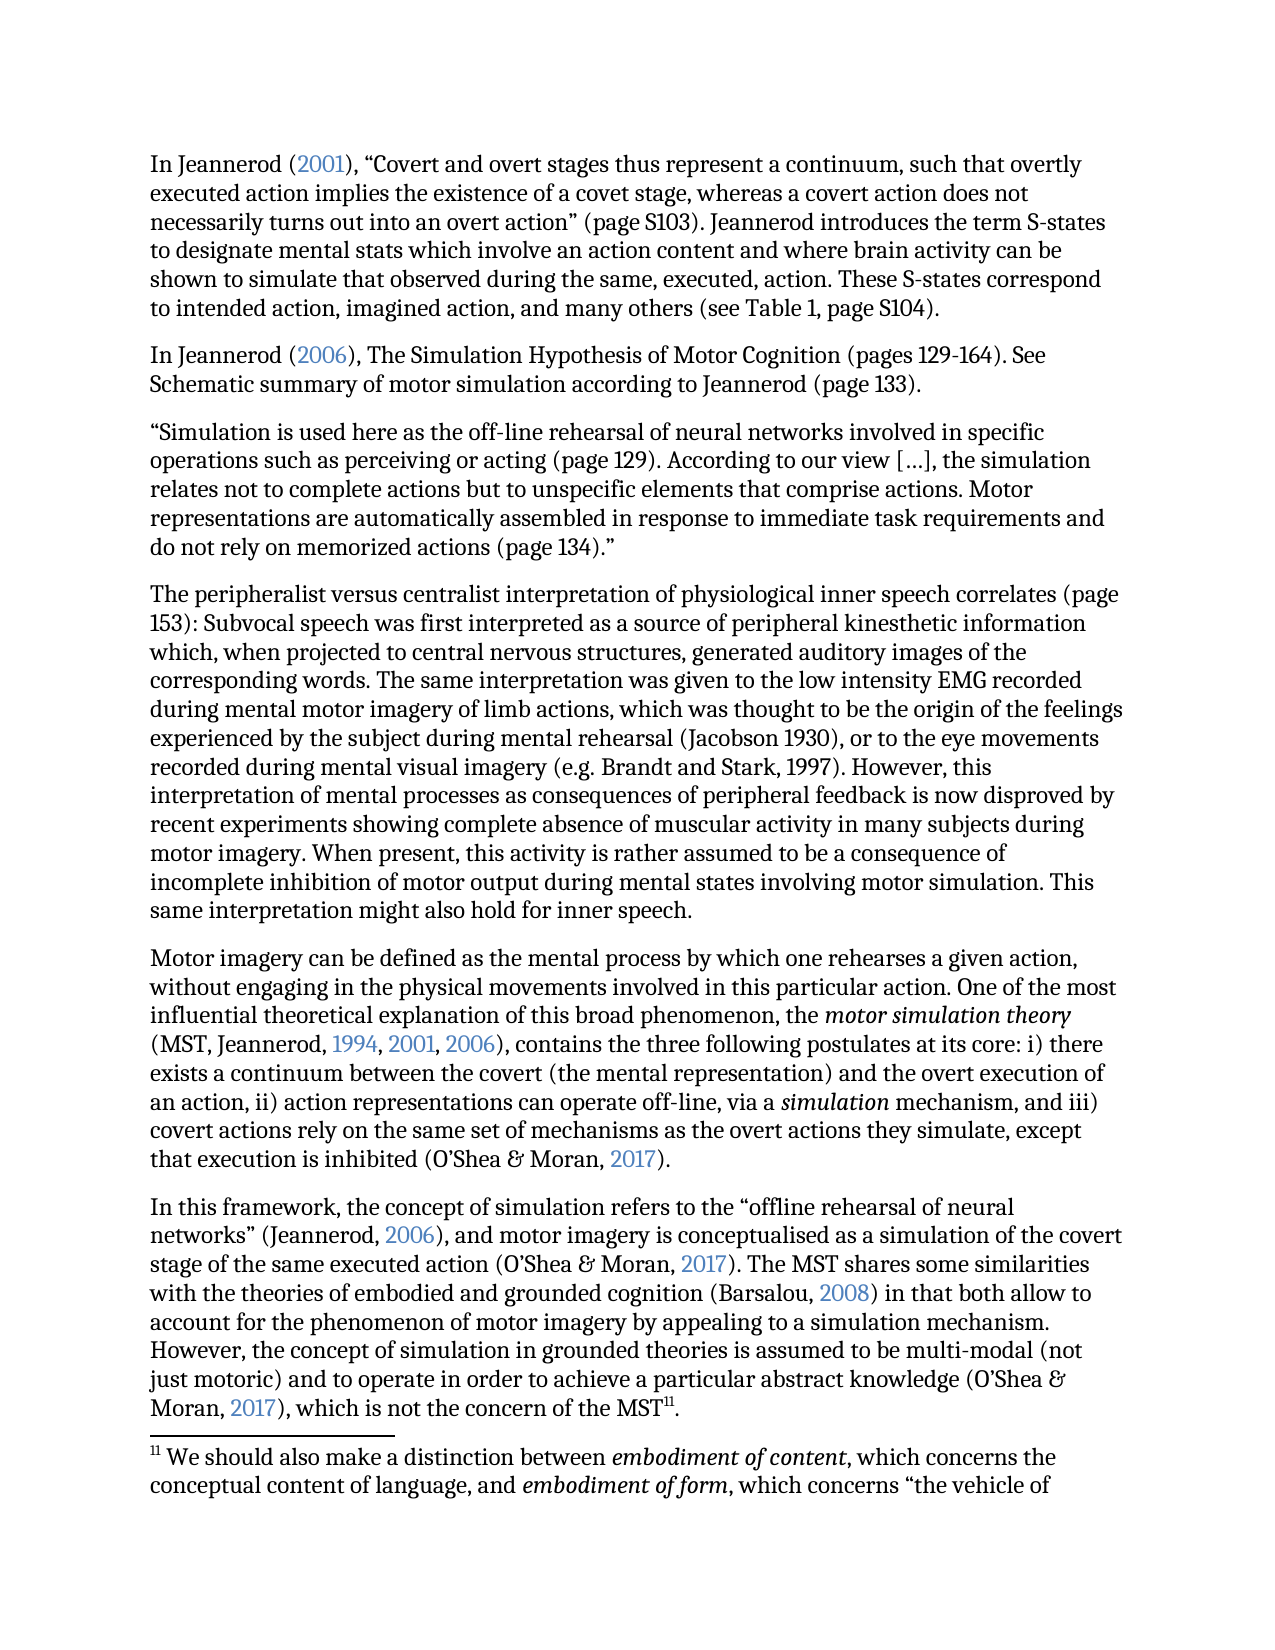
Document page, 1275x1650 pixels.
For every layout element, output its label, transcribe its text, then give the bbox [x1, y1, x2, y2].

text Motor imagery can be defined as the mental process by which one rehearses a given action, without engaging in the physical movements involved in this particular action. One of the most influential theoretical explanation of this broad phenomenon, the motor simulation theory (MST, Jeannerod, 1994, 2001, 2006), contains the three following postulates at its core: i) there exists a continuum between the covert (the mental representation) and the overt execution of an action, ii) action representations can operate off-line, via a simulation mechanism, and iii) covert actions rely on the same set of mechanisms as the overt actions they simulate, except that execution is inhibited (O’Shea & Moran, 2017). [150, 944, 1125, 1174]
text In this framework, the concept of simulation refers to the “offline rehearsal of neural networks” (Jeannerod, 2006), and motor imagery is conceptualised as a simulation of the covert stage of the same executed action (O’Shea & Moran, 2017). The MST shares some similarities with the theories of embodied and grounded cognition (Barsalou, 2008) in that both allow to account for the phenomenon of motor imagery by appealing to a simulation mechanism. However, the concept of simulation in grounded theories is assumed to be multi-modal (not just motoric) and to operate in order to achieve a particular abstract knowledge (O’Shea & Moran, 2017), which is not the concern of the MST. [150, 1192, 1125, 1422]
text In Jeannerod (2006), The Simulation Hypothesis of Motor Cognition (pages 129-164). See Schematic summary of motor simulation according to Jeannerod (page 133). [150, 341, 1125, 399]
text “Simulation is used here as the off-line rehearsal of neural networks involved in specific operations such as perceiving or acting (page 129). According to our view […], the simulation relates not to complete actions but to unspecific elements that comprise actions. Motor representations are automatically assembled in response to immediate task requirements and do not rely on memorized actions (page 134).” [150, 417, 1125, 561]
text In Jeannerod (2001), “Covert and overt stages thus represent a continuum, such that overtly executed action implies the existence of a covet stage, whereas a covert action does not necessarily turns out into an overt action” (page S103). Jeannerod introduces the term S-states to designate mental stats which involve an action content and where brain activity can be shown to simulate that observed during the same, executed, action. These S-states correspond to intended action, imagined action, and many others (see Table 1, page S104). [150, 150, 1125, 322]
text The peripheralist versus centralist interpretation of physiological inner speech correlates (page 153): Subvocal speech was first interpreted as a source of peripheral kinesthetic information which, when projected to central nervous structures, generated auditory images of the corresponding words. The same interpretation was given to the low intensity EMG recorded during mental motor imagery of limb actions, which was thought to be the origin of the feelings experienced by the subject during mental rehearsal (Jacobson 1930), or to the eye movements recorded during mental visual imagery (e.g. Brandt and Stark, 1997). However, this interpretation of mental processes as consequences of peripheral feedback is now disproved by recent experiments showing complete absence of muscular activity in many subjects during motor imagery. When present, this activity is rather assumed to be a consequence of incomplete inhibition of motor output during mental states involving motor simulation. This same interpretation might also hold for inner speech. [150, 580, 1125, 925]
